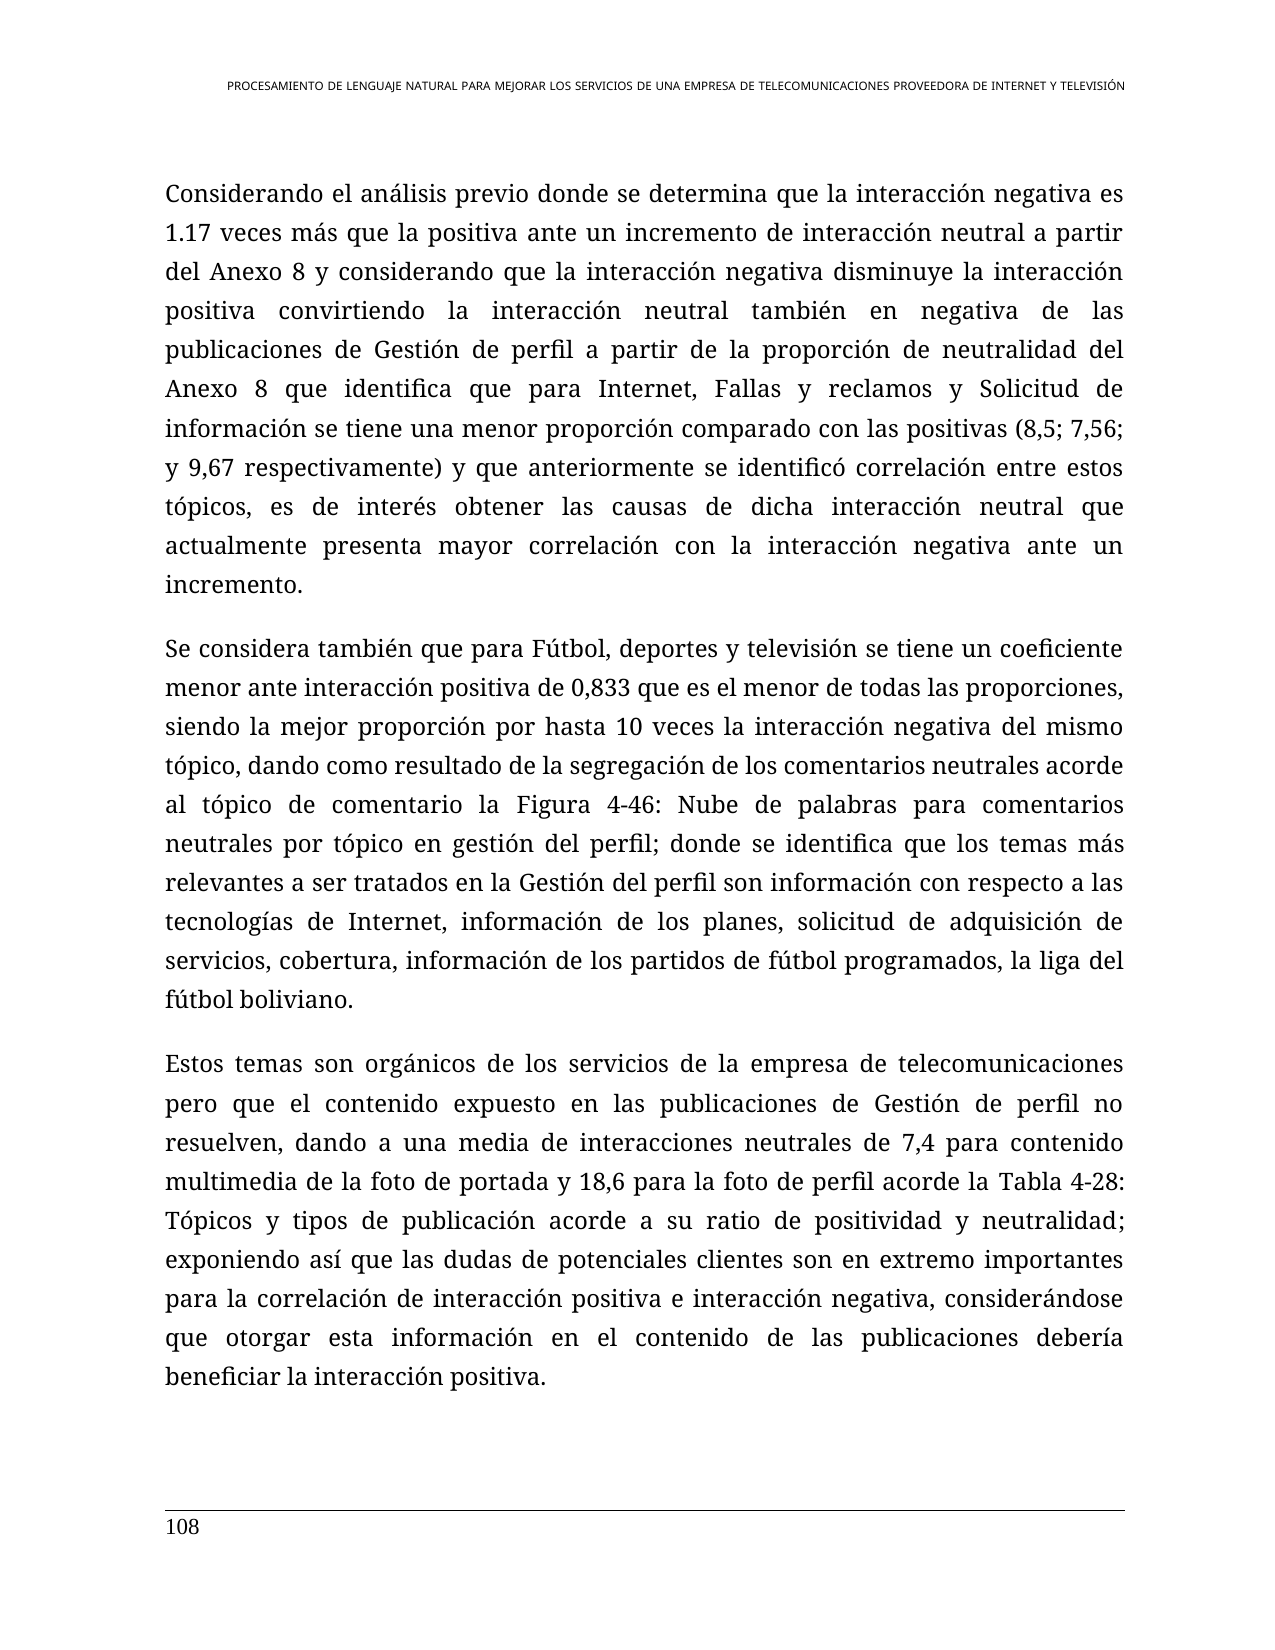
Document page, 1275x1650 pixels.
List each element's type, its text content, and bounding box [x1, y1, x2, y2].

text Considerando el análisis previo donde se determina que la interacción negativa es 1.17 veces más que la positiva ante un incremento de interacción neutral a partir del Anexo 8 y considerando que la interacción negativa disminuye la interacción positiva convirtiendo la interacción neutral también en negativa de las publicaciones de Gestión de perfil a partir de la proporción de neutralidad del Anexo 8 que identifica que para Internet, Fallas y reclamos y Solicitud de información se tiene una menor proporción comparado con las positivas (8,5; 7,56; y 9,67 respectivamente) y que anteriormente se identificó correlación entre estos tópicos, es de interés obtener las causas de dicha interacción neutral que actualmente presenta mayor correlación con la interacción negativa ante un incremento. [165, 177, 1125, 600]
